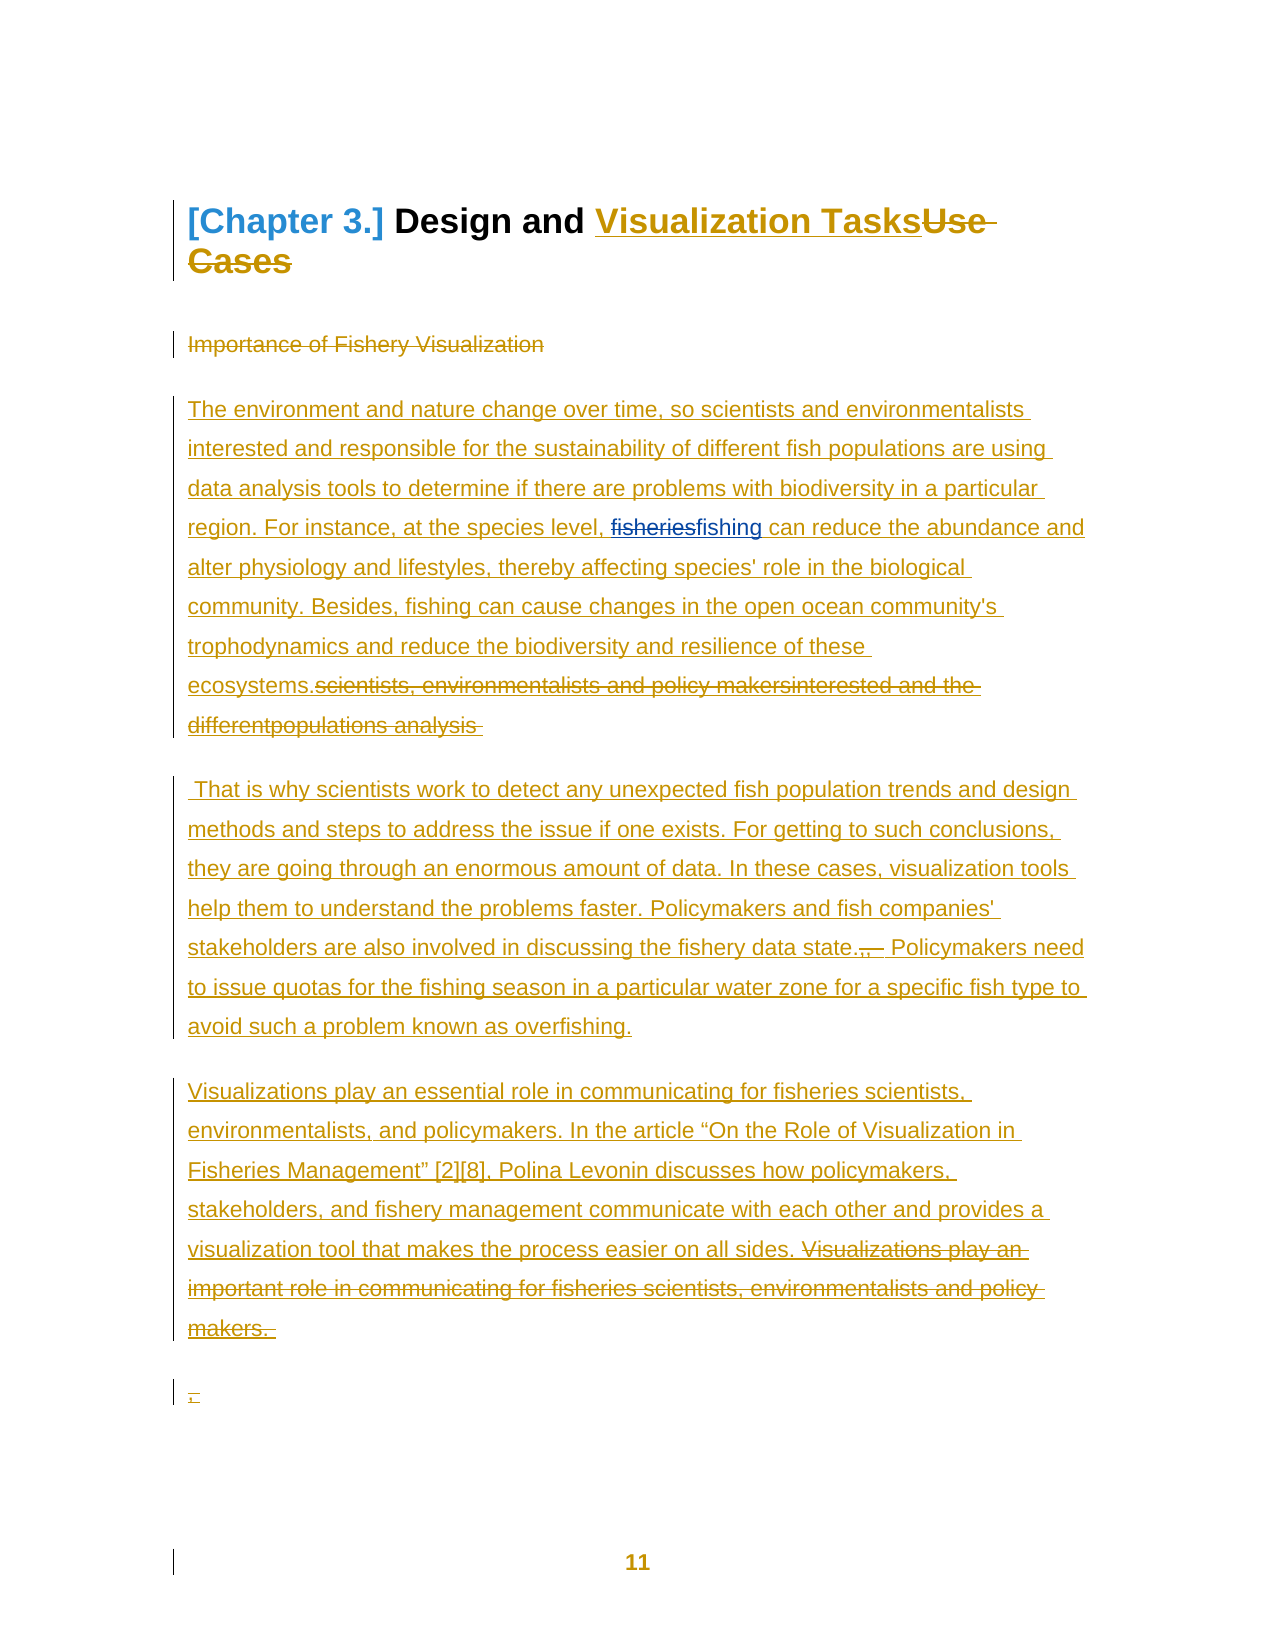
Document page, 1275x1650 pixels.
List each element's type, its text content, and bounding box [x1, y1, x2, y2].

subtitle Design and [187, 200, 1087, 281]
